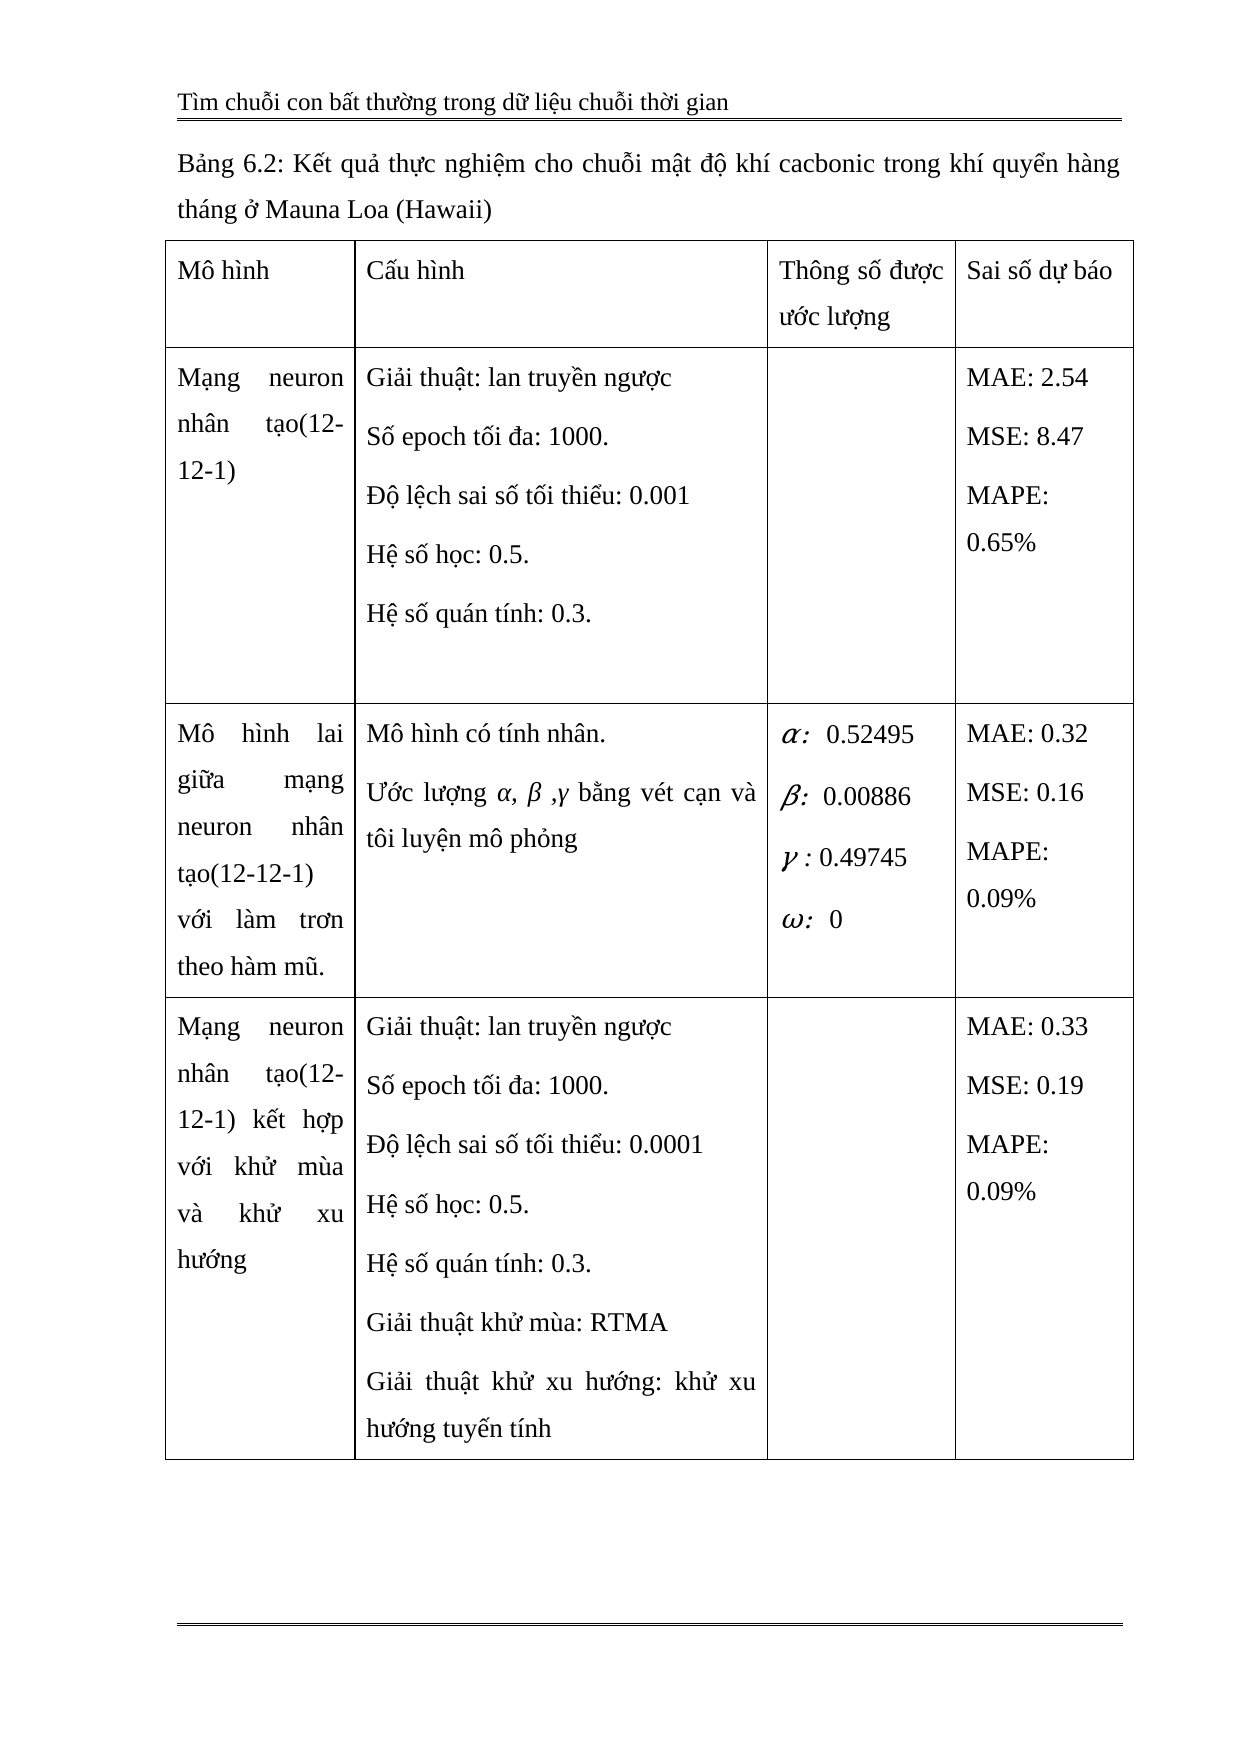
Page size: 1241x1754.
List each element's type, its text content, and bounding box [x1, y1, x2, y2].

table_cell Mạng neuron nhân tạo(12-12-1) kết hợp với khử mùa và khử xu hướng [166, 998, 354, 1459]
table_cell [768, 998, 955, 1459]
table_cell MAE: 2.54 MSE: 8.47 MAPE: 0.65% [956, 348, 1133, 703]
table_header Sai số dự báo [956, 241, 1133, 347]
table_cell Mạng neuron nhân tạo(12-12-1) [166, 348, 354, 703]
table_cell [768, 348, 955, 703]
table_cell Giải thuật: lan truyền ngược Số epoch tối đa: 1000. Độ lệch sai số tối thiểu: 0.001 Hệ số học: 0.5. Hệ số quán tính: 0.3. [356, 348, 767, 703]
table_cell Mô hình lai giữa mạng neuron nhân tạo(12-12-1) với làm trơn theo hàm mũ. [166, 704, 354, 997]
table_cell MAE: 0.33 MSE: 0.19 MAPE: 0.09% [956, 998, 1133, 1459]
table_cell Mô hình có tính nhân. Ước lượng α, β ,γ bằng vét cạn và tôi luyện mô phỏng [356, 704, 767, 997]
table_cell 𝛼: 0.52495 𝛽: 0.00886 𝛾 : 0.49745 ω: 0 [768, 704, 955, 997]
table_cell MAE: 0.32 MSE: 0.16 MAPE: 0.09% [956, 704, 1133, 997]
table_header Mô hình [166, 241, 354, 347]
table_cell Giải thuật: lan truyền ngược Số epoch tối đa: 1000. Độ lệch sai số tối thiểu: 0.0001 Hệ số học: 0.5. Hệ số quán tính: 0.3. Giải thuật khử mùa: RTMA Giải thuật khử xu hướng: khử xu hướng tuyến tính [356, 998, 767, 1459]
table_header Thông số được ước lượng [768, 241, 955, 347]
table_header Cấu hình [356, 241, 767, 347]
